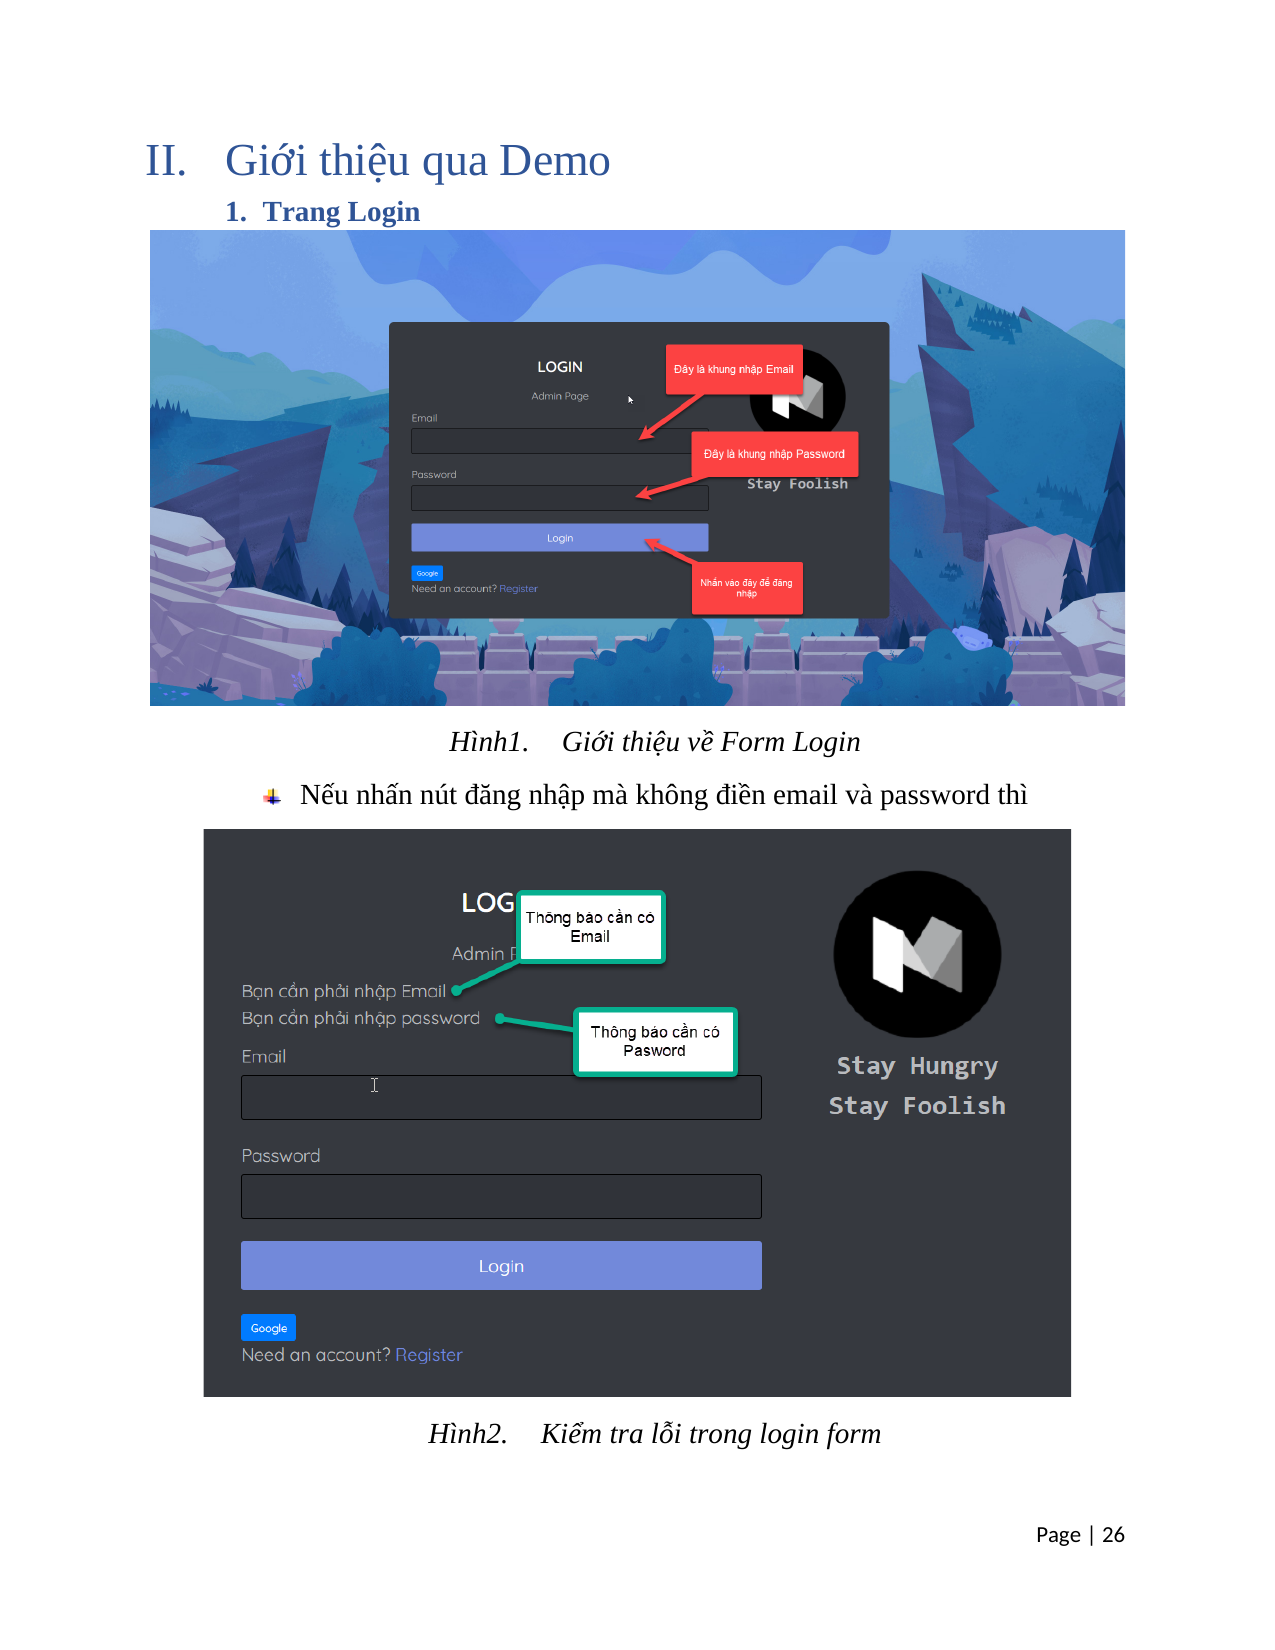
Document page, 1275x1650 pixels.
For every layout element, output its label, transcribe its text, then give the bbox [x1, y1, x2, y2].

picture [203, 829, 1072, 1397]
text Kiểm tra lỗi trong login form [187, 1416, 1125, 1449]
list Giới thiệu về Form Login [187, 724, 1125, 758]
picture [150, 230, 1125, 706]
list Nếu nhấn nút đăng nhập mà không điền email và password thì [262, 777, 1125, 811]
picture [263, 787, 281, 805]
subtitle Trang Login [225, 194, 1125, 227]
subtitle Giới thiệu qua Demo [187, 133, 1125, 186]
